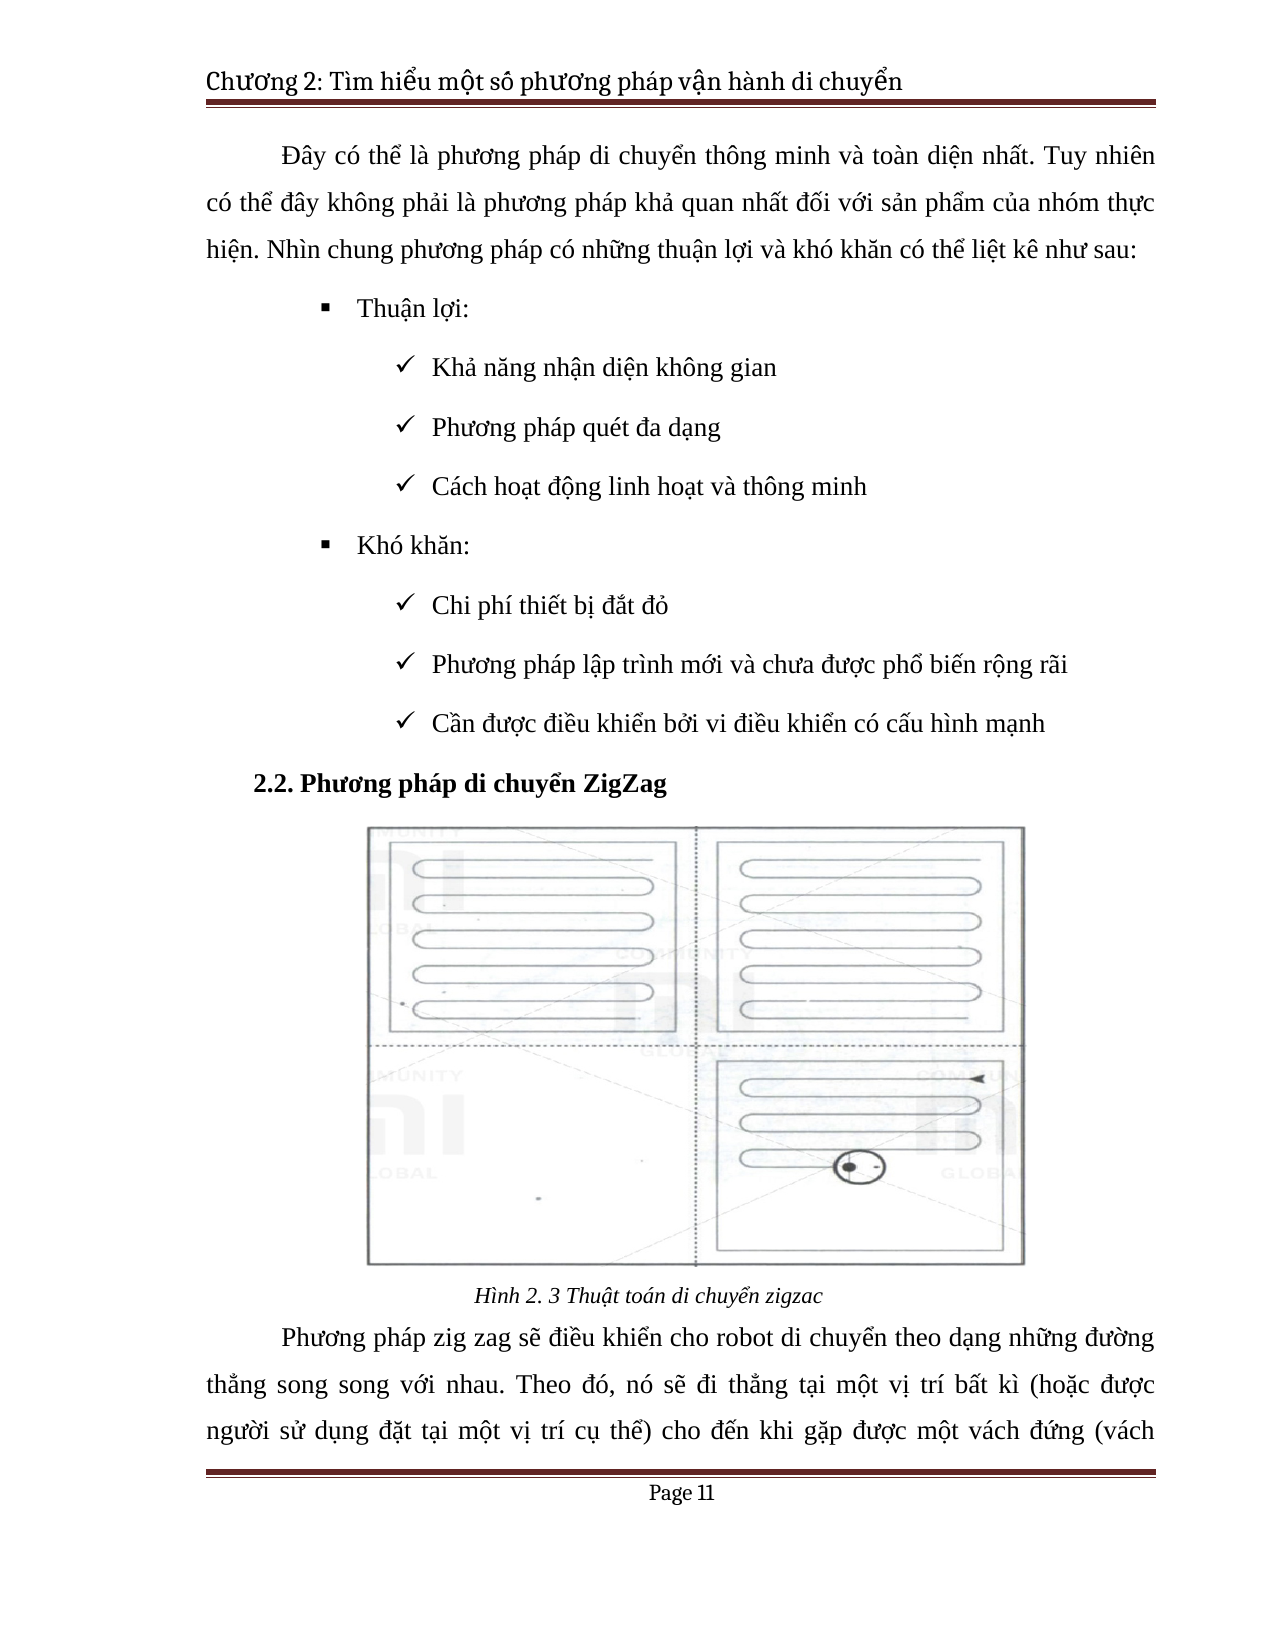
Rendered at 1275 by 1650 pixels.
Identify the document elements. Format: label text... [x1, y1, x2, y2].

list Chi phí thiết bị đắt đỏ [394, 589, 1156, 620]
text Hình 2. 3 Thuật toán di chuyển zigzac [141, 1282, 1156, 1308]
list Khó khăn: [319, 529, 1156, 561]
list Phương pháp quét đa dạng [394, 411, 1156, 442]
picture [365, 826, 1027, 1267]
list Thuận lợi: [319, 292, 1156, 323]
list Cách hoạt động linh hoạt và thông minh [394, 470, 1156, 501]
text Đây có thể là phương pháp di chuyển thông minh và toàn diện nhất. Tuy nhiên có thể đây không phải là phương pháp khả quan nhất đối với sản phẩm của nhóm thực hiện. Nhìn chung phương pháp có những thuận lợi và khó khăn có thể liệt kê như sau: [206, 139, 1156, 264]
list Cần được điều khiển bởi vi điều khiển có cấu hình mạnh [394, 707, 1156, 739]
subtitle Phương pháp di chuyển ZigZag [253, 767, 1156, 798]
list Khả năng nhận diện không gian [394, 351, 1156, 382]
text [206, 1321, 1156, 1446]
list Phương pháp lập trình mới và chưa được phổ biến rộng rãi [394, 648, 1156, 679]
